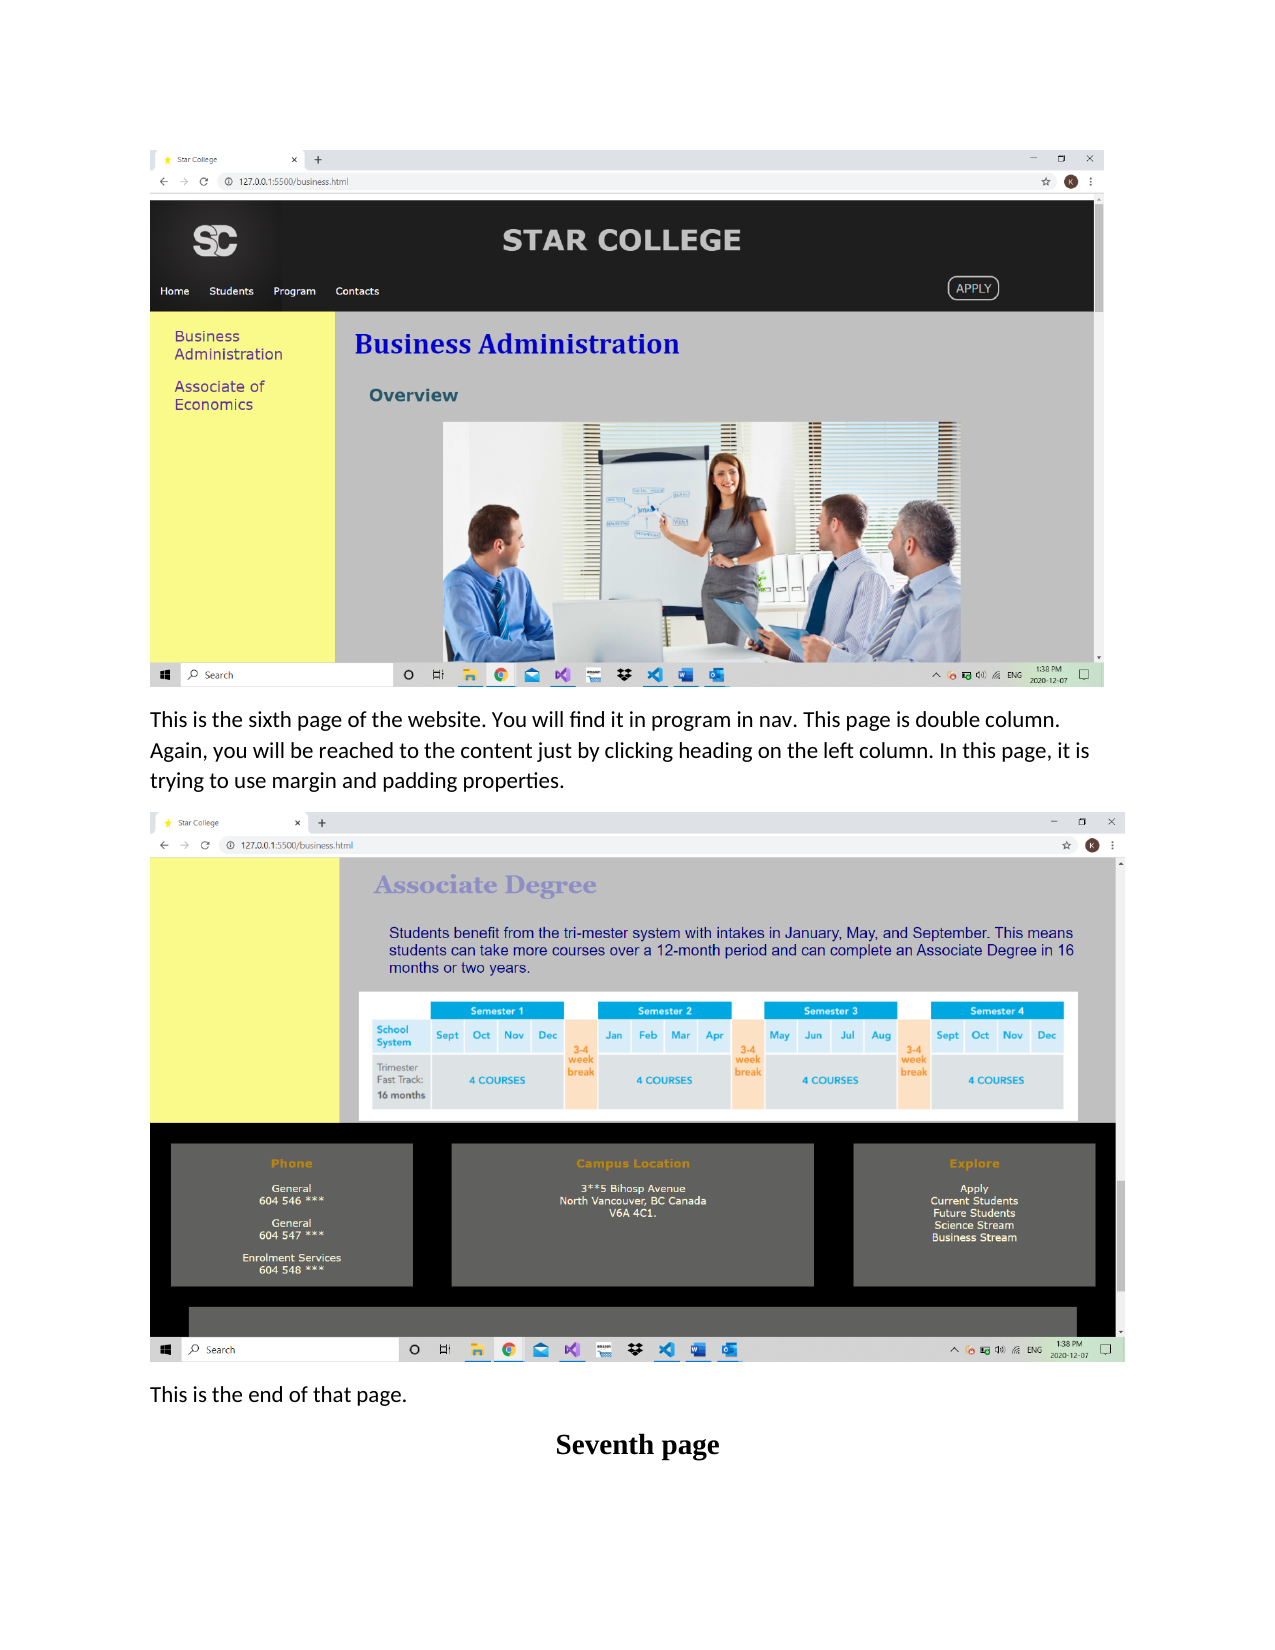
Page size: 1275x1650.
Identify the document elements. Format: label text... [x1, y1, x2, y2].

picture [150, 150, 1104, 687]
picture [150, 812, 1125, 1362]
text Seventh page [150, 1427, 1125, 1461]
text This is the end of that page. [150, 1380, 1125, 1408]
text This is the sixth page of the website. You will find it in program in nav. This page is double column. Again, you will be reached to the content just by clicking heading on the left column. In this page, it is trying to use margin and padding properties. [150, 706, 1125, 794]
